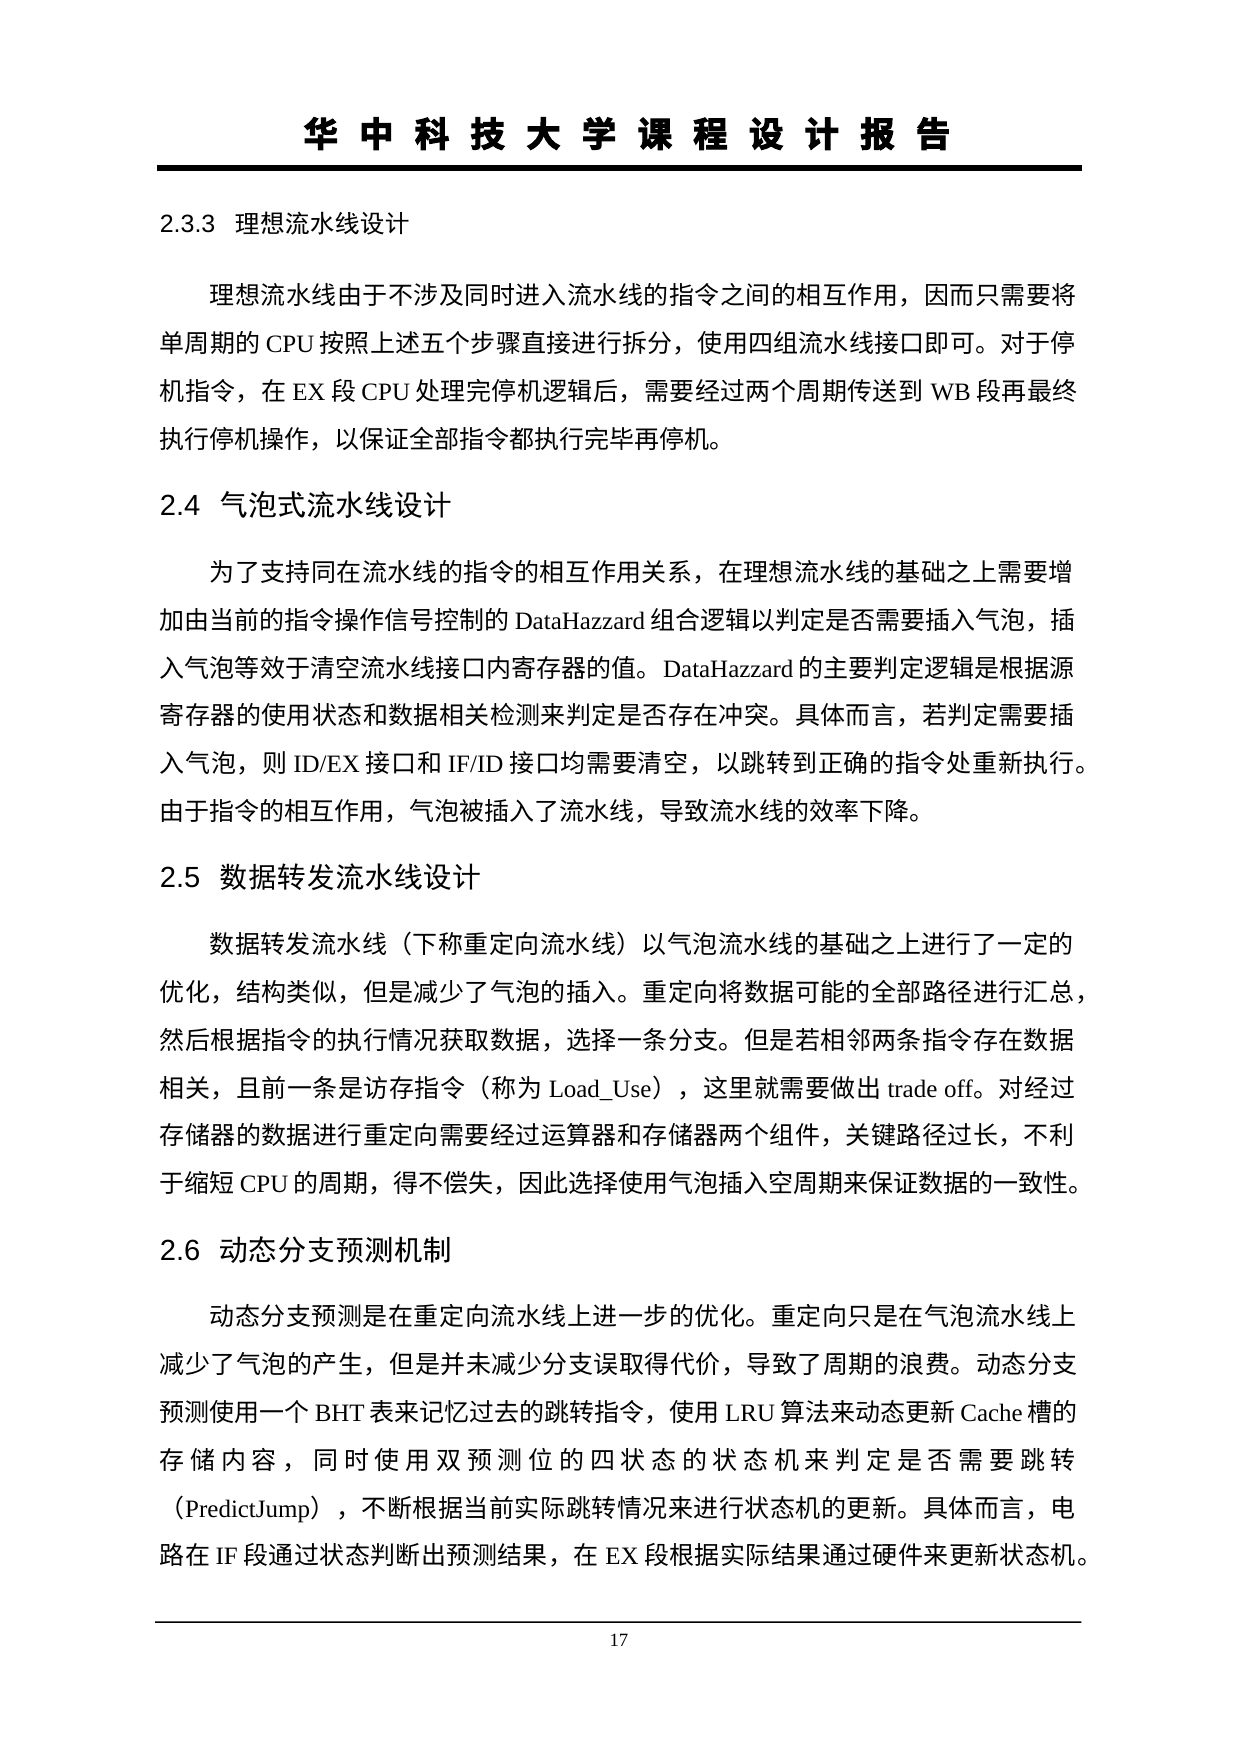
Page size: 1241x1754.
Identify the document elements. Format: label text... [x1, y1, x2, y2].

text 为了支持同在流水线的指令的相互作用关系，在理想流水线的基础之上需要增加由当前的指令操作信号控制的DataHazzard组合逻辑以判定是否需要插入气泡，插入气泡等效于清空流水线接口内寄存器的值。DataHazzard的主要判定逻辑是根据源寄存器的使用状态和数据相关检测来判定是否存在冲突。具体而言，若判定需要插入气泡，则ID/EX接口和IF/ID接口均需要清空，以跳转到正确的指令处重新执行。由于指令的相互作用，气泡被插入了流水线，导致流水线的效率下降。 [159, 547, 1075, 833]
subtitle 动态分支预测机制 [159, 1231, 1053, 1266]
subtitle 气泡式流水线设计 [159, 486, 1053, 522]
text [159, 1291, 1078, 1578]
subtitle 数据转发流水线设计 [159, 858, 1053, 894]
text 理想流水线由于不涉及同时进入流水线的指令之间的相互作用，因而只需要将单周期的CPU按照上述五个步骤直接进行拆分，使用四组流水线接口即可。对于停机指令，在EX段CPU处理完停机逻辑后，需要经过两个周期传送到WB段再最终执行停机操作，以保证全部指令都执行完毕再停机。 [159, 270, 1078, 461]
text 数据转发流水线（下称重定向流水线）以气泡流水线的基础之上进行了一定的优化，结构类似，但是减少了气泡的插入。重定向将数据可能的全部路径进行汇总，然后根据指令的执行情况获取数据，选择一条分支。但是若相邻两条指令存在数据相关，且前一条是访存指令（称为Load_Use），这里就需要做出trade off。对经过存储器的数据进行重定向需要经过运算器和存储器两个组件，关键路径过长，不利于缩短CPU的周期，得不偿失，因此选择使用气泡插入空周期来保证数据的一致性。 [159, 919, 1075, 1206]
subtitle 理想流水线设计 [159, 198, 1078, 246]
